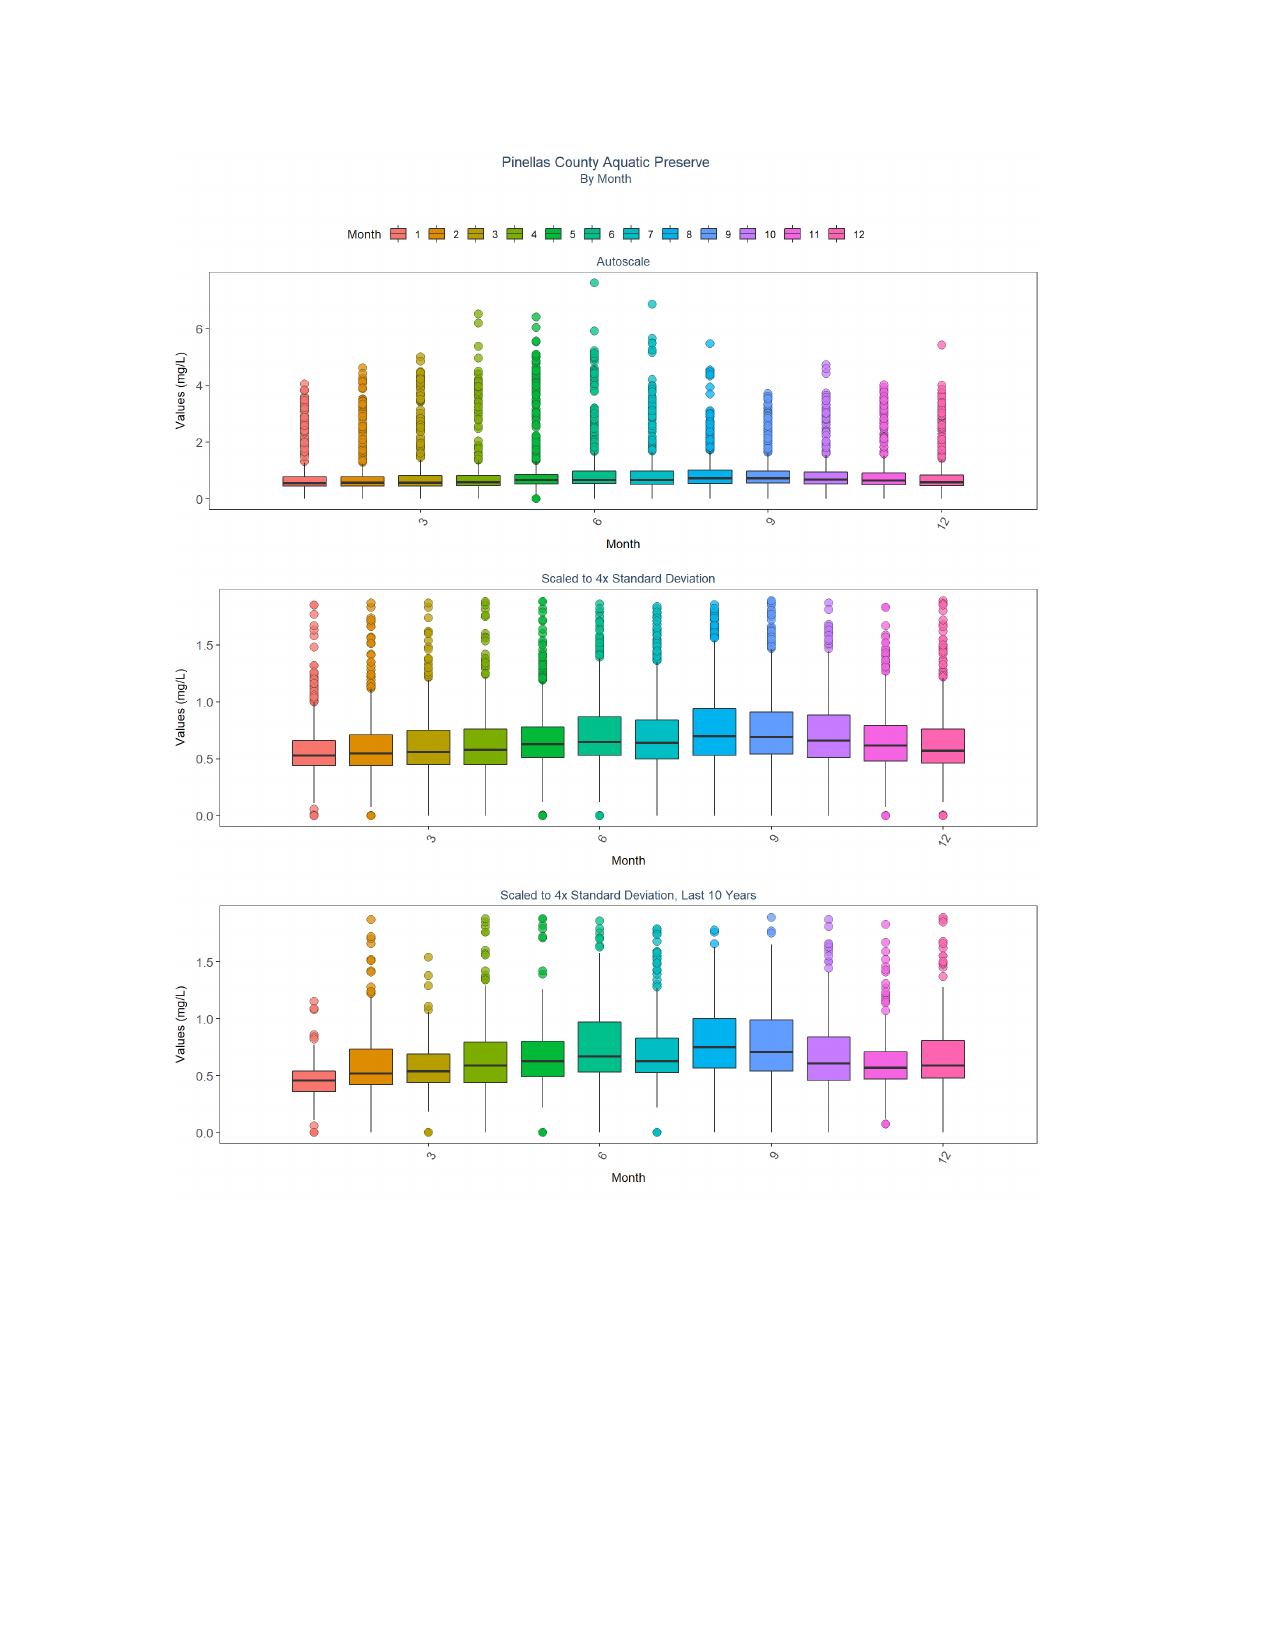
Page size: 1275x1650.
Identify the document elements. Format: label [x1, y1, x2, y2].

picture [168, 150, 1044, 1200]
